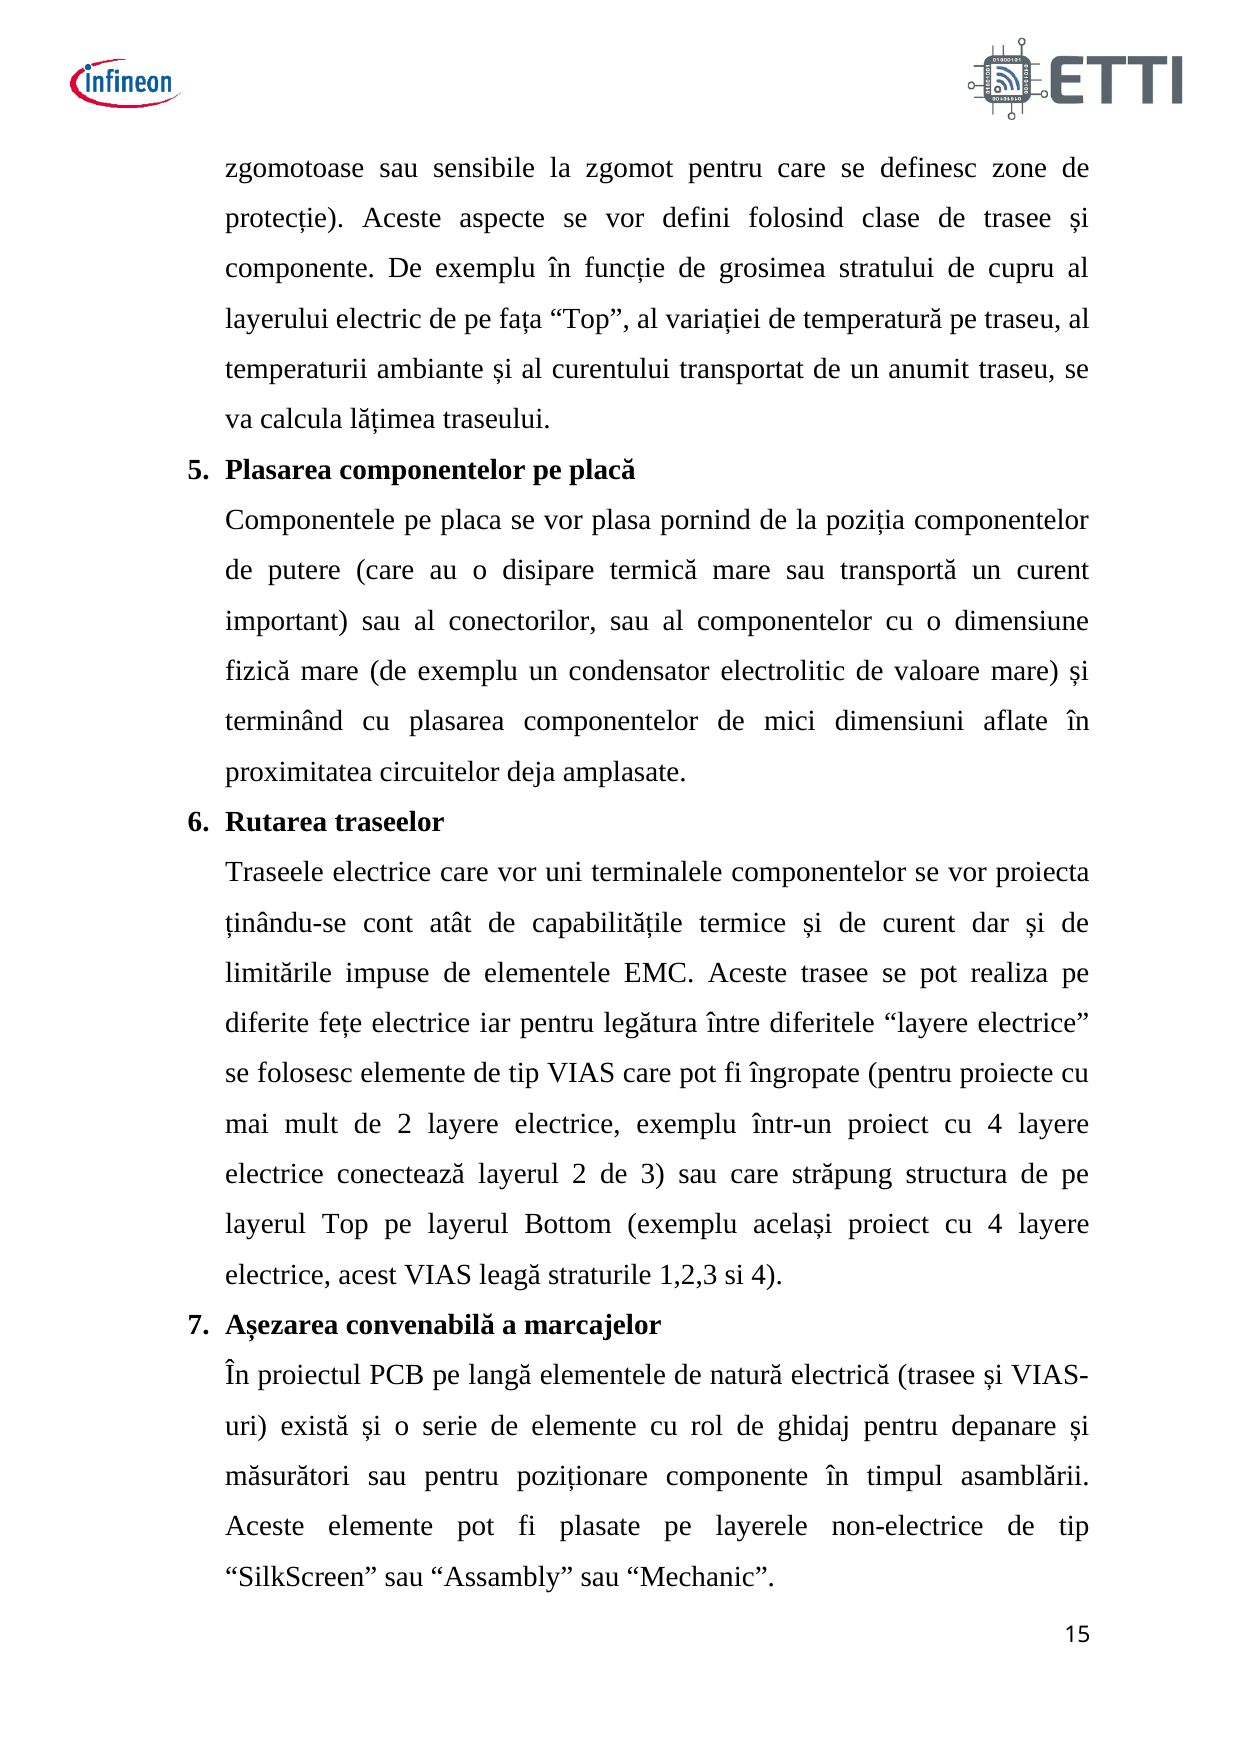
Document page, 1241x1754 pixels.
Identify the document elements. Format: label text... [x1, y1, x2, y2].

list Așezarea convenabilă a marcajelor [187, 1307, 1090, 1341]
picture [61, 26, 640, 116]
text Traseele electrice care vor uni terminalele componentelor se vor proiecta ținându-se cont atât de capabilitățile termice și de curent dar și de limitările impuse de elementele EMC. Aceste trasee se pot realiza pe diferite fețe electrice iar pentru legătura între diferitele “layere electrice” se folosesc elemente de tip VIAS care pot fi îngropate (pentru proiecte cu mai mult de 2 layere electrice, exemplu într-un proiect cu 4 layere electrice conectează layerul 2 de 3) sau care străpung structura de pe layerul Top pe layerul Bottom (exemplu același proiect cu 4 layere electrice, acest VIAS leagă straturile 1,2,3 si 4). [225, 854, 1090, 1290]
text Componentele pe placa se vor plasa pornind de la poziția componentelor de putere (care au o disipare termică mare sau transportă un curent important) sau al conectorilor, sau al componentelor cu o dimensiune fizică mare (de exemplu un condensator electrolitic de valoare mare) și terminând cu plasarea componentelor de mici dimensiuni aflate în proximitatea circuitelor deja amplasate. [225, 502, 1090, 787]
picture [967, 37, 1183, 120]
text În proiectul PCB pe langă elementele de natură electrică (trasee și VIAS-uri) există și o serie de elemente cu rol de ghidaj pentru depanare și măsurători sau pentru poziționare componente în timpul asamblării. Aceste elemente pot fi plasate pe layerele non-electrice de tip “SilkScreen” sau “Assambly” sau “Mechanic”. [225, 1357, 1090, 1592]
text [225, 150, 1090, 435]
list Rutarea traseelor [187, 804, 1090, 838]
list Plasarea componentelor pe placă [187, 452, 1090, 485]
